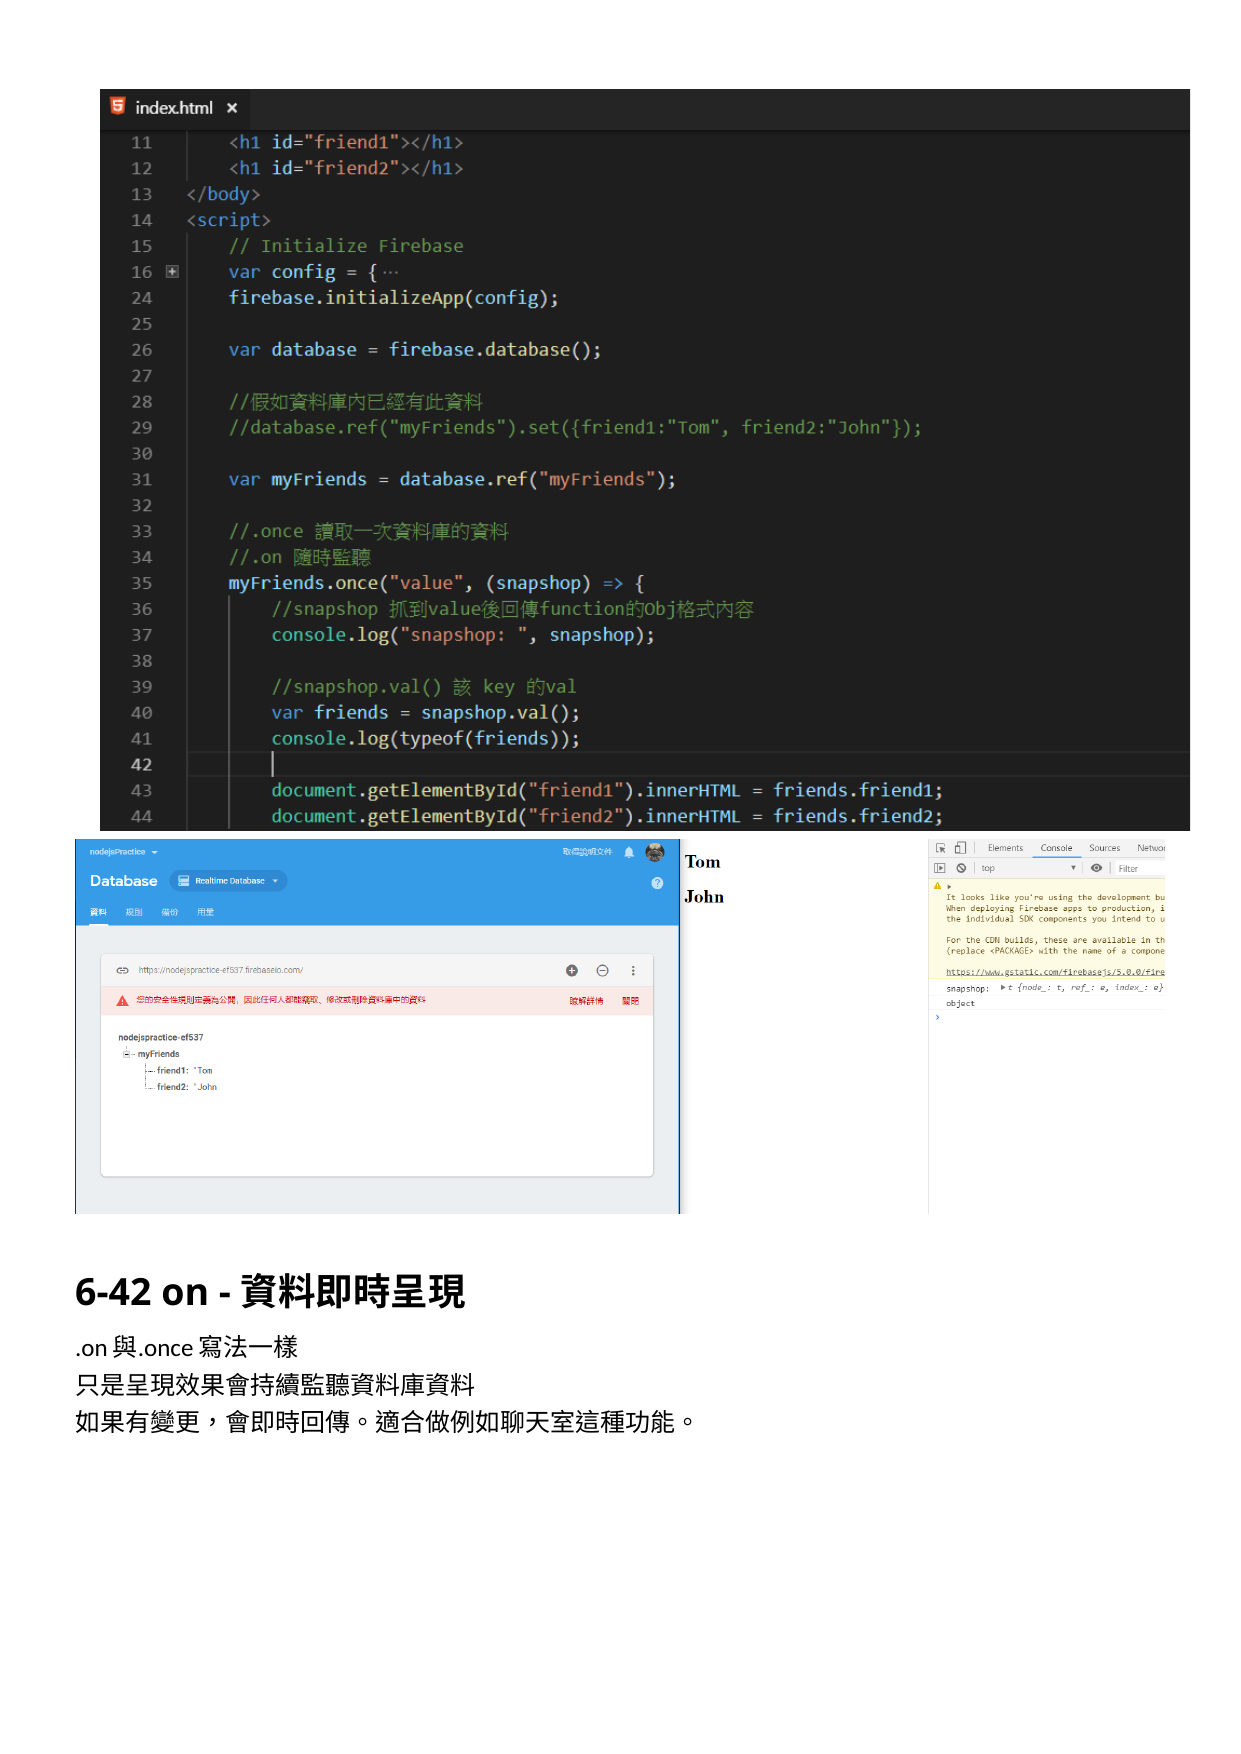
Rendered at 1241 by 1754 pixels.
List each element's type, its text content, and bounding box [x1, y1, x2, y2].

subtitle 6-42 on - 資料即時呈現 [75, 1252, 1165, 1327]
text 如果有變更，會即時回傳。適合做例如聊天室這種功能。 [75, 1402, 1165, 1439]
text 只是呈現效果會持續監聽資料庫資料 [75, 1364, 1165, 1402]
text .on與.once寫法一樣 [75, 1327, 1165, 1364]
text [75, 89, 1165, 839]
picture [100, 89, 1191, 831]
picture [75, 839, 1166, 1214]
